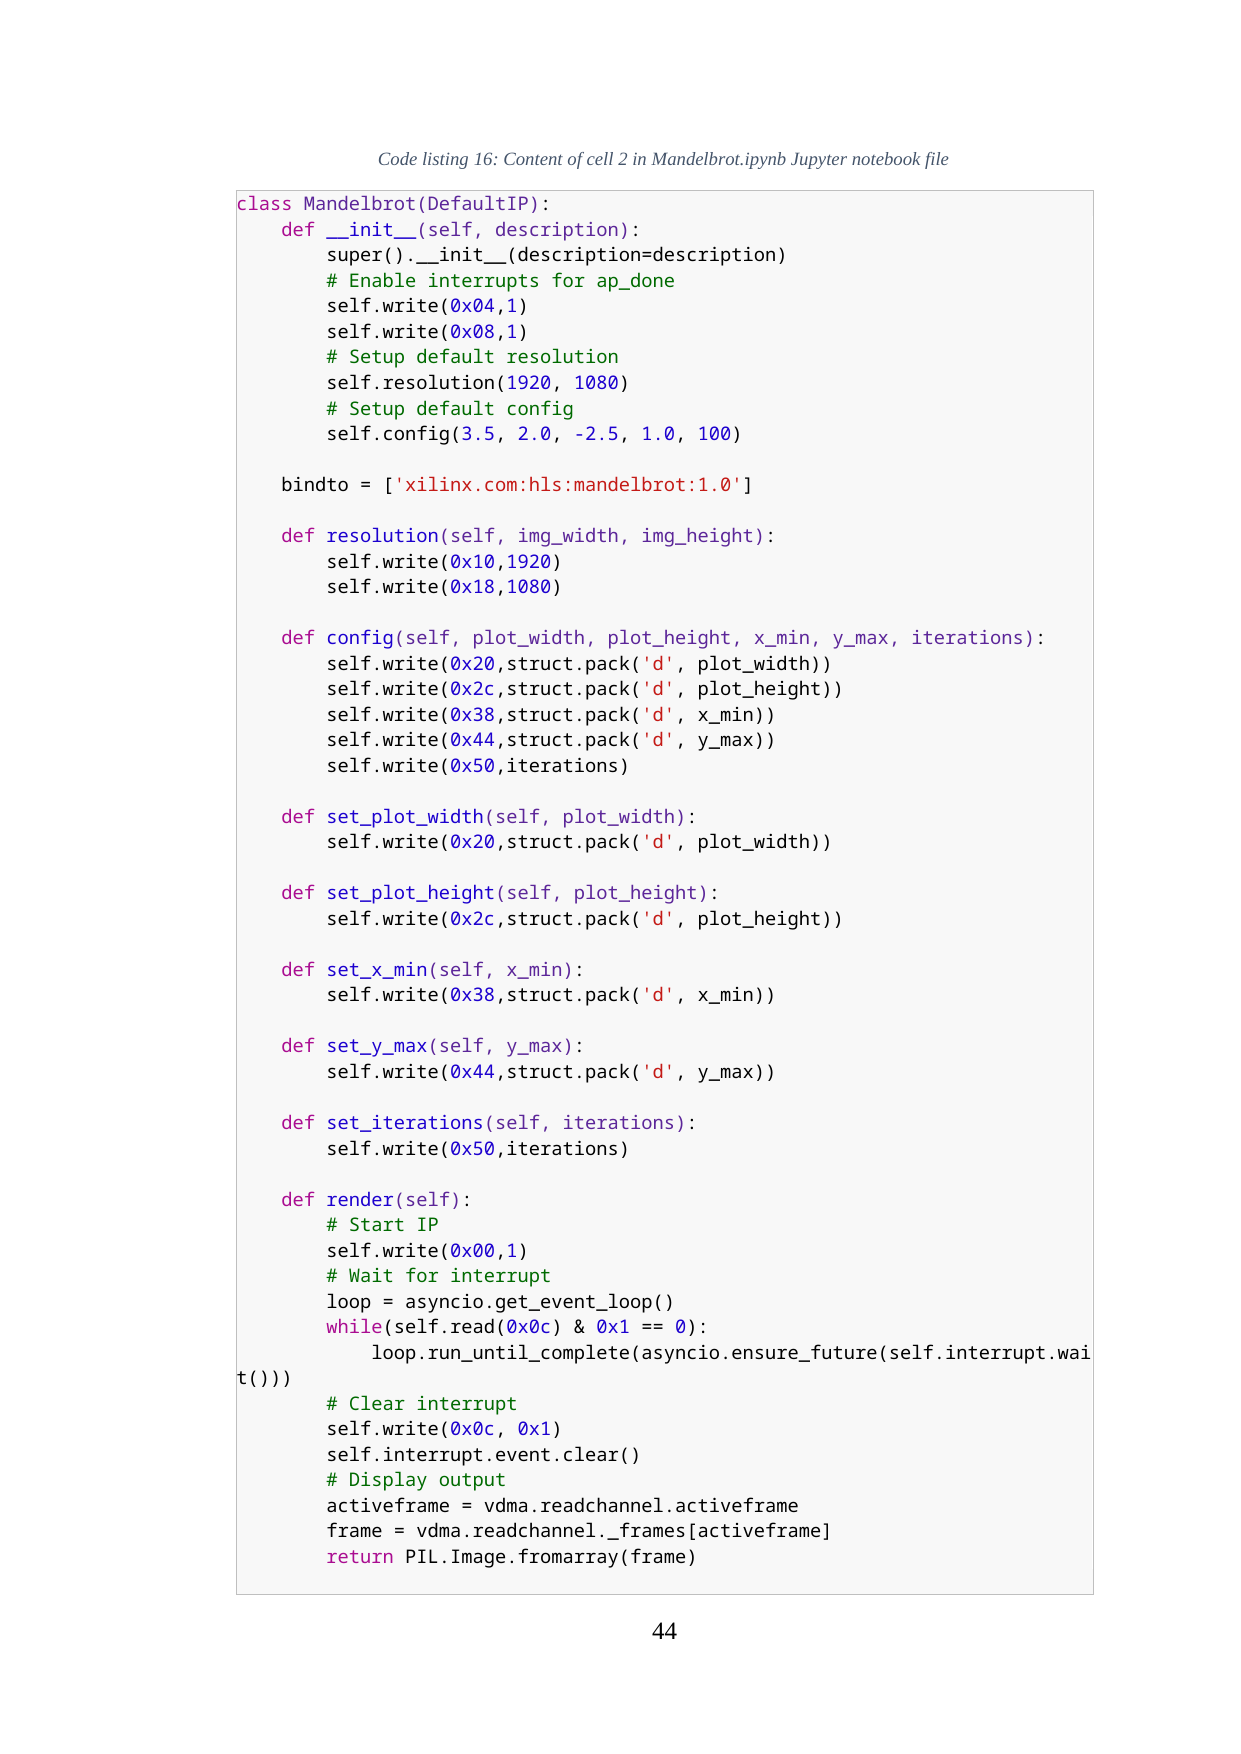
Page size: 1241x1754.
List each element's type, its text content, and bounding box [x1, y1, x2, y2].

text self.write(0x10,1920) [237, 548, 1092, 573]
text activeframe = vdma.readchannel.activeframe [237, 1492, 1092, 1518]
text self.write(0x00,1) [237, 1237, 1092, 1262]
text def set_plot_width(self, plot_width): [237, 803, 1092, 829]
text def resolution(self, img_width, img_height): [237, 522, 1092, 548]
text self.write(0x38,struct.pack('d', x_min)) [237, 982, 1092, 1007]
text self.write(0x50,iterations) [237, 752, 1092, 778]
text bindto = ['xilinx.com:hls:mandelbrot:1.0'] [237, 471, 1092, 497]
text self.write(0x18,1080) [237, 573, 1092, 599]
text # Clear interrupt [237, 1390, 1092, 1416]
text loop.run_until_complete(asyncio.ensure_future(self.interrupt.wait())) [237, 1339, 1092, 1390]
text class Mandelbrot(DefaultIP): [237, 191, 1093, 216]
text while(self.read(0x0c) & 0x1 == 0): [237, 1313, 1092, 1339]
text frame = vdma.readchannel._frames[activeframe] [237, 1518, 1092, 1543]
text # Enable interrupts for ap_done [237, 267, 1092, 293]
text def __init__(self, description): [237, 216, 1092, 242]
text # Setup default config [237, 395, 1092, 420]
text def set_y_max(self, y_max): [237, 1033, 1092, 1058]
text def set_x_min(self, x_min): [237, 956, 1092, 982]
text self.write(0x2c,struct.pack('d', plot_height)) [237, 676, 1092, 701]
text self.write(0x38,struct.pack('d', x_min)) [237, 701, 1092, 727]
text self.config(3.5, 2.0, -2.5, 1.0, 100) [237, 420, 1092, 446]
text self.write(0x08,1) [237, 318, 1092, 344]
text # Display output [237, 1467, 1092, 1492]
text self.write(0x50,iterations) [237, 1135, 1092, 1160]
text self.interrupt.event.clear() [237, 1441, 1092, 1467]
text def config(self, plot_width, plot_height, x_min, y_max, iterations): [237, 624, 1092, 650]
text self.resolution(1920, 1080) [237, 369, 1092, 395]
text self.write(0x44,struct.pack('d', y_max)) [237, 1058, 1092, 1084]
text def render(self): [237, 1186, 1092, 1211]
text # Wait for interrupt [237, 1262, 1092, 1288]
text self.write(0x04,1) [237, 293, 1092, 318]
text self.write(0x44,struct.pack('d', y_max)) [237, 727, 1092, 752]
text # Setup default resolution [237, 344, 1092, 369]
text def set_iterations(self, iterations): [237, 1109, 1092, 1135]
text return PIL.Image.fromarray(frame) [237, 1543, 1092, 1568]
text # Start IP [237, 1211, 1092, 1237]
text self.write(0x0c, 0x1) [237, 1416, 1092, 1441]
text def set_plot_height(self, plot_height): [237, 880, 1092, 905]
text super().__init__(description=description) [237, 242, 1092, 267]
text self.write(0x2c,struct.pack('d', plot_height)) [237, 905, 1092, 931]
text self.write(0x20,struct.pack('d', plot_width)) [237, 650, 1092, 676]
text loop = asyncio.get_event_loop() [237, 1288, 1092, 1313]
text Code listing 16: Content of cell 2 in Mandelbrot.ipynb Jupyter notebook file [236, 148, 1092, 169]
text self.write(0x20,struct.pack('d', plot_width)) [237, 829, 1092, 854]
